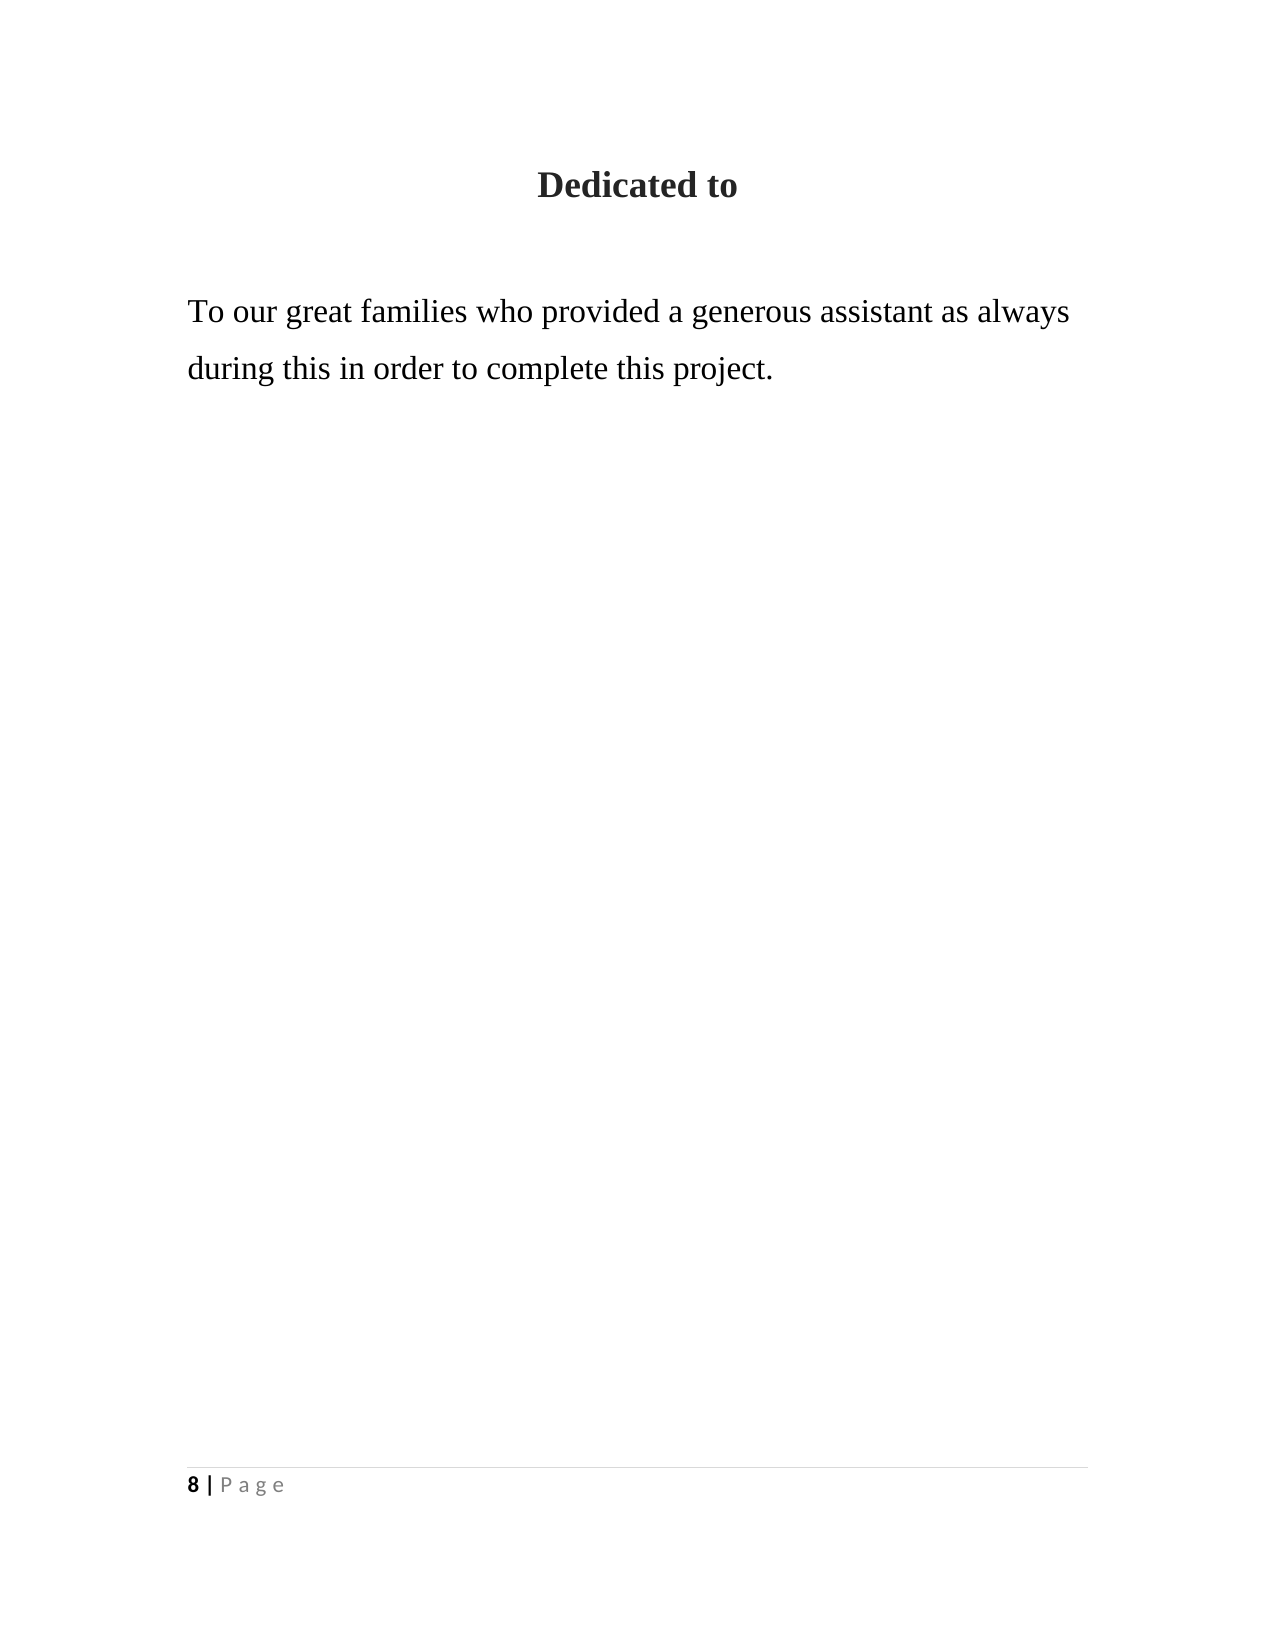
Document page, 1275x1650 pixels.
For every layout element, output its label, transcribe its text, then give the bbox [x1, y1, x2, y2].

text To our great families who provided a generous assistant as always during this in order to complete this project. [187, 291, 1088, 387]
text Dedicated to [187, 162, 1088, 206]
